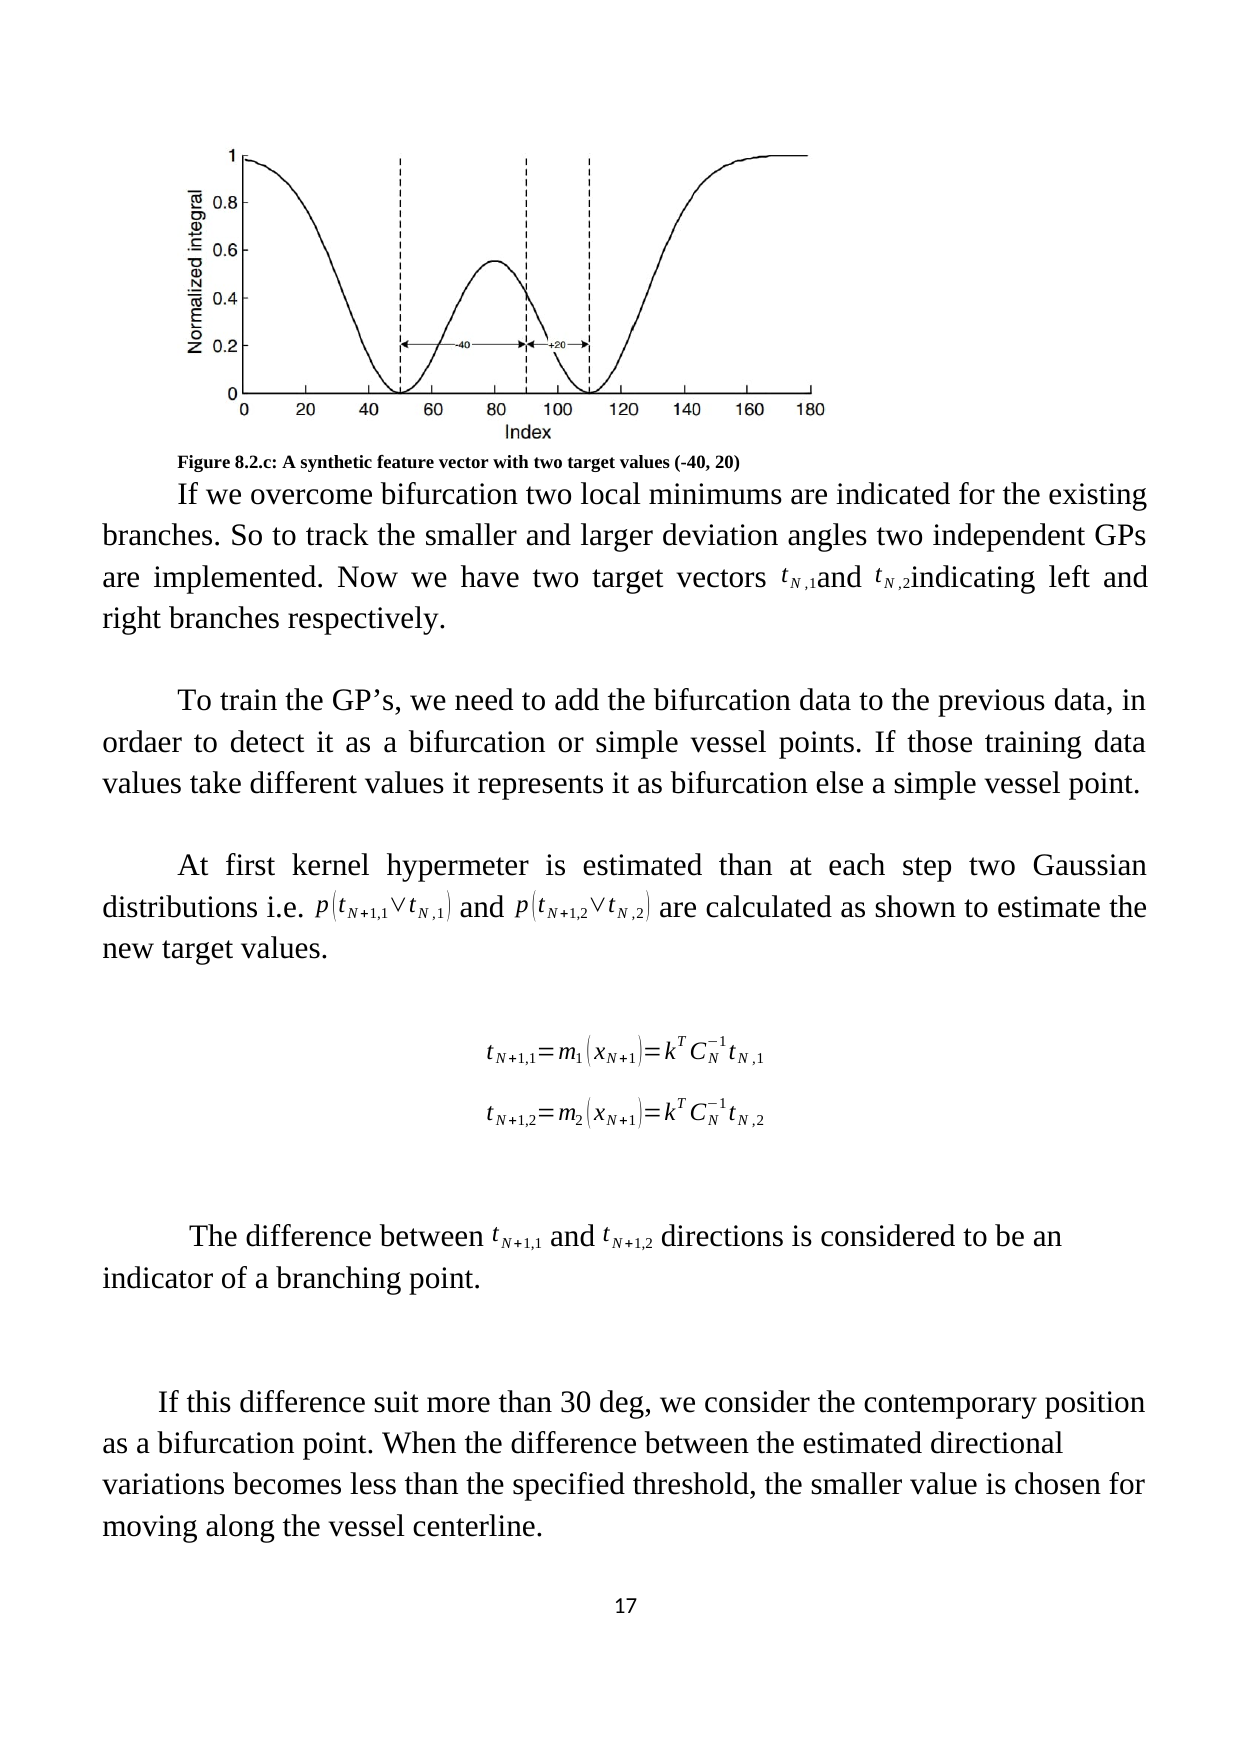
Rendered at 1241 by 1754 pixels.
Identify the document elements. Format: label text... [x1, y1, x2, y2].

list If we overcome bifurcation two local minimums are indicated for the existing branches. So to track the smaller and larger deviation angles two independent GPs are implemented. Now we have two target vectors and indicating left and right branches respectively. [102, 475, 1148, 635]
list At first kernel hypermeter is estimated than at each step two Gaussian distributions i.e. and are calculated as shown to estimate the new target values. [102, 847, 1148, 965]
list Figure 8.2.c: A synthetic feature vector with two target values (-40, 20) [102, 451, 1148, 472]
picture [177, 141, 835, 447]
list To train the GP’s, we need to add the bifurcation data to the previous data, in ordaer to detect it as a bifurcation or simple vessel points. If those training data values take different values it represents it as bifurcation else a simple vessel point. [102, 682, 1148, 800]
text If this difference suit more than 30 deg, we consider the contemporary position as a bifurcation point. When the difference between the estimated directional variations becomes less than the specified threshold, the smaller value is chosen for moving along the vessel centerline. [102, 1383, 1148, 1543]
text The difference between and directions is considered to be an indicator of a branching point. [102, 1218, 1148, 1295]
